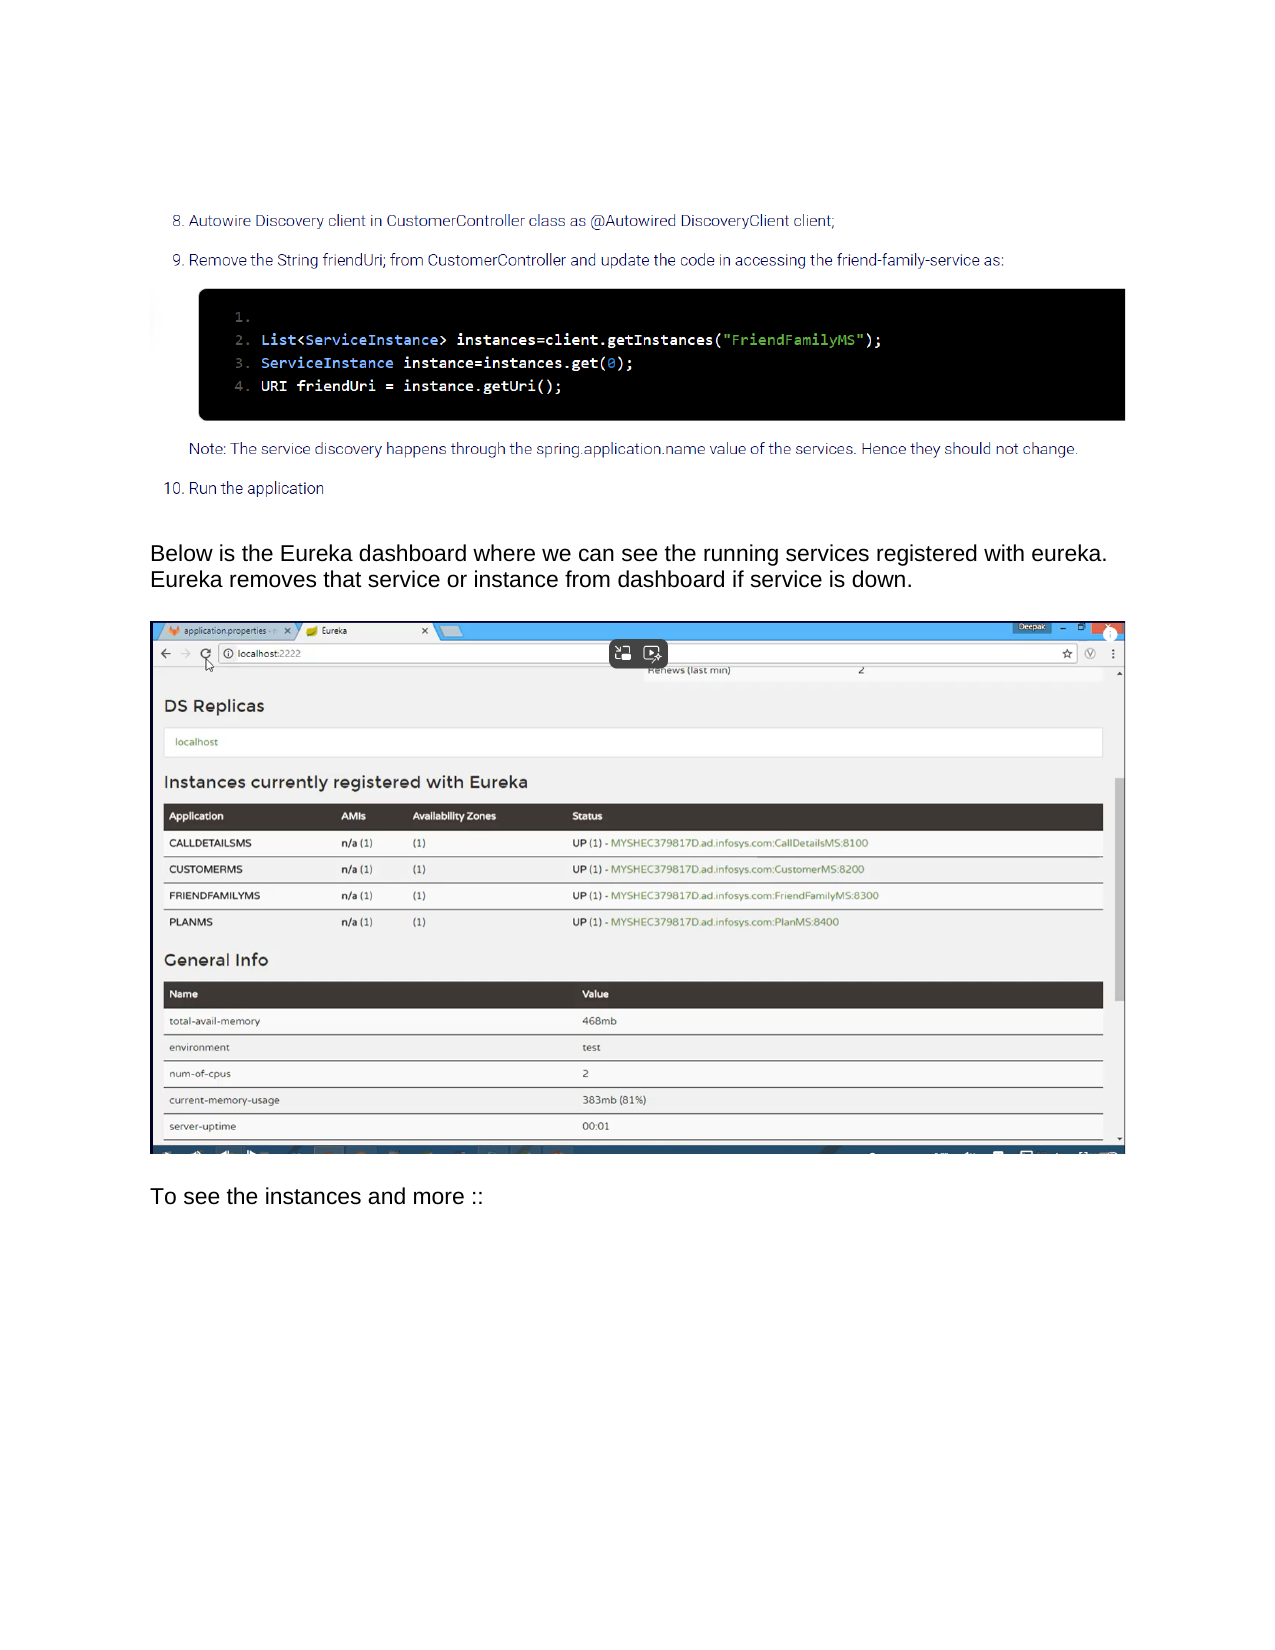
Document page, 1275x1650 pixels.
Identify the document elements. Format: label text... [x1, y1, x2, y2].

picture [150, 621, 1125, 1154]
text To see the instances and more :: [150, 1183, 1125, 1209]
text Below is the Eureka dashboard where we can see the running services registered with eureka. Eureka removes that service or instance from dashboard if service is down. [150, 539, 1125, 592]
picture [150, 205, 1125, 511]
